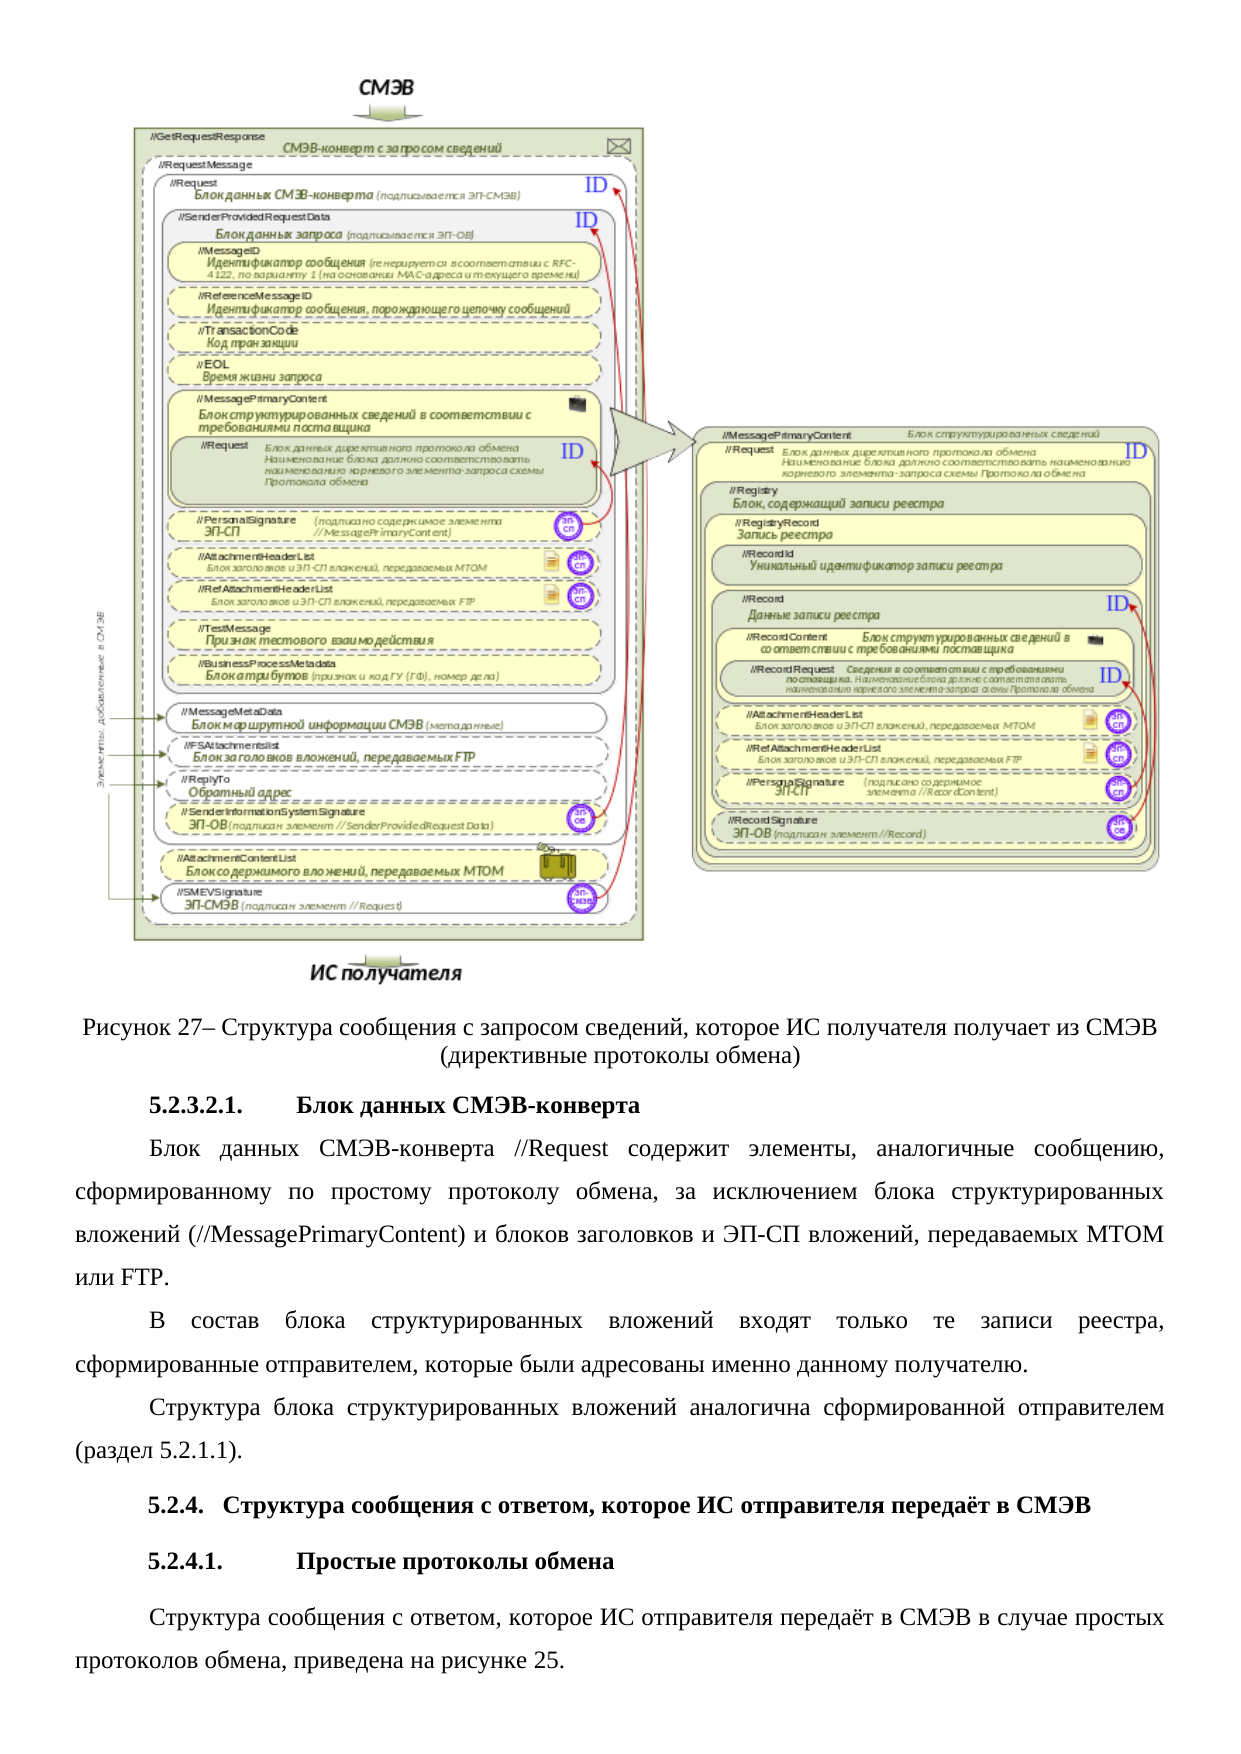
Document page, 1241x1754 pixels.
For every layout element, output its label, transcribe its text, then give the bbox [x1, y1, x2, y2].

text Структура блока структурированных вложений аналогична сформированной отправителем (раздел 5.2.2). [75, 1392, 1165, 1464]
text Простые протоколы обмена [75, 1546, 1165, 1575]
text В состав блока структурированных вложений входят только те записи реестра, сформированные отправителем, которые были адресованы именно данному получателю. [75, 1306, 1165, 1377]
text Структура сообщения с ответом, которое ИС отправителя передаёт в СМЭВ в случае простых протоколов обмена, приведена на рисунке 25. [75, 1602, 1165, 1674]
text Блок данных СМЭВ-конверта //Request содержит элементы, аналогичные сообщению, сформированному по простому протоколу обмена, за исключением блока структурированных вложений (//MessagePrimaryContent) и блоков заголовков и ЭП-СП вложений, передаваемых МТОМ или FTP. [75, 1133, 1165, 1291]
text Блок данных СМЭВ-конверта [75, 1090, 1165, 1119]
text Структура сообщения с ответом, которое ИС отправителя передаёт в СМЭВ [75, 1491, 1165, 1519]
text Рисунок 27– Структура сообщения с запросом сведений, которое ИС получателя получает из СМЭВ (директивные протоколы обмена) [75, 1012, 1165, 1069]
